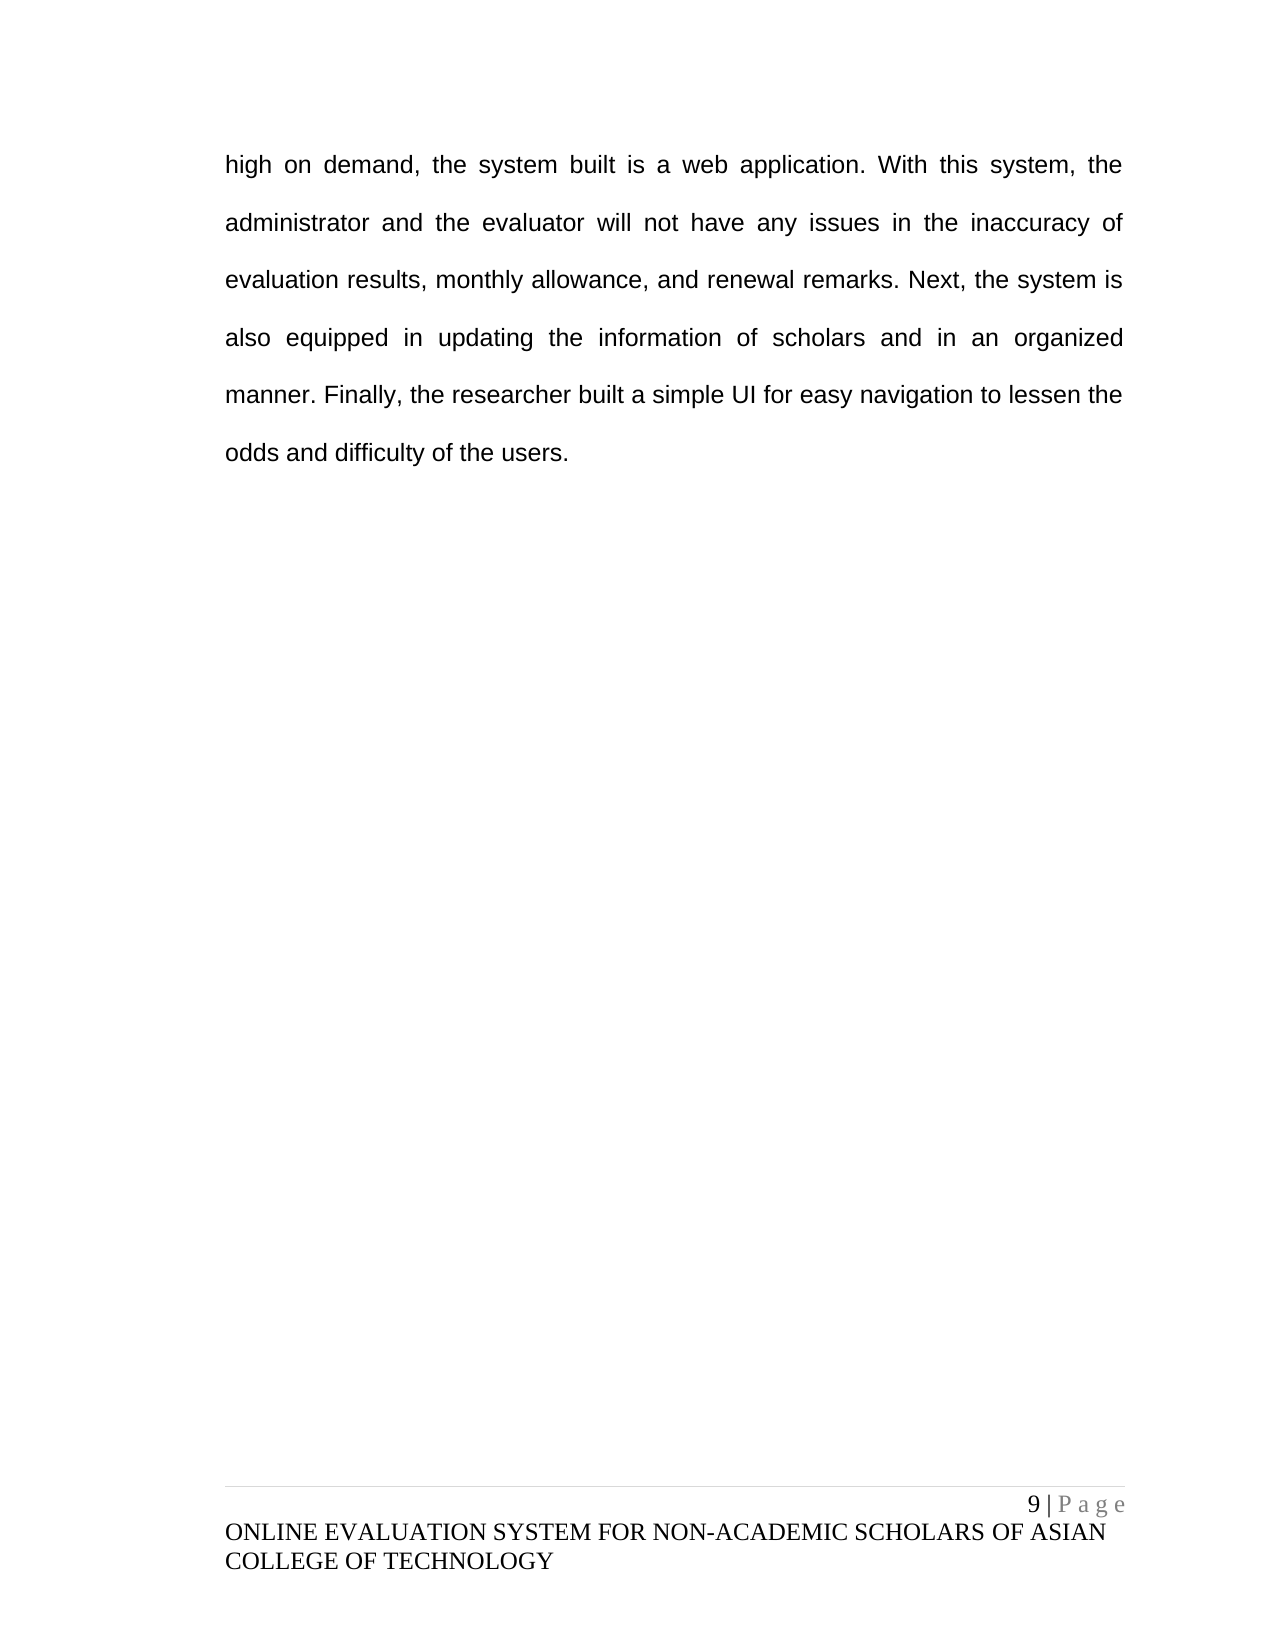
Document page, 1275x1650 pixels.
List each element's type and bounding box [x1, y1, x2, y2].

text [225, 150, 1125, 466]
